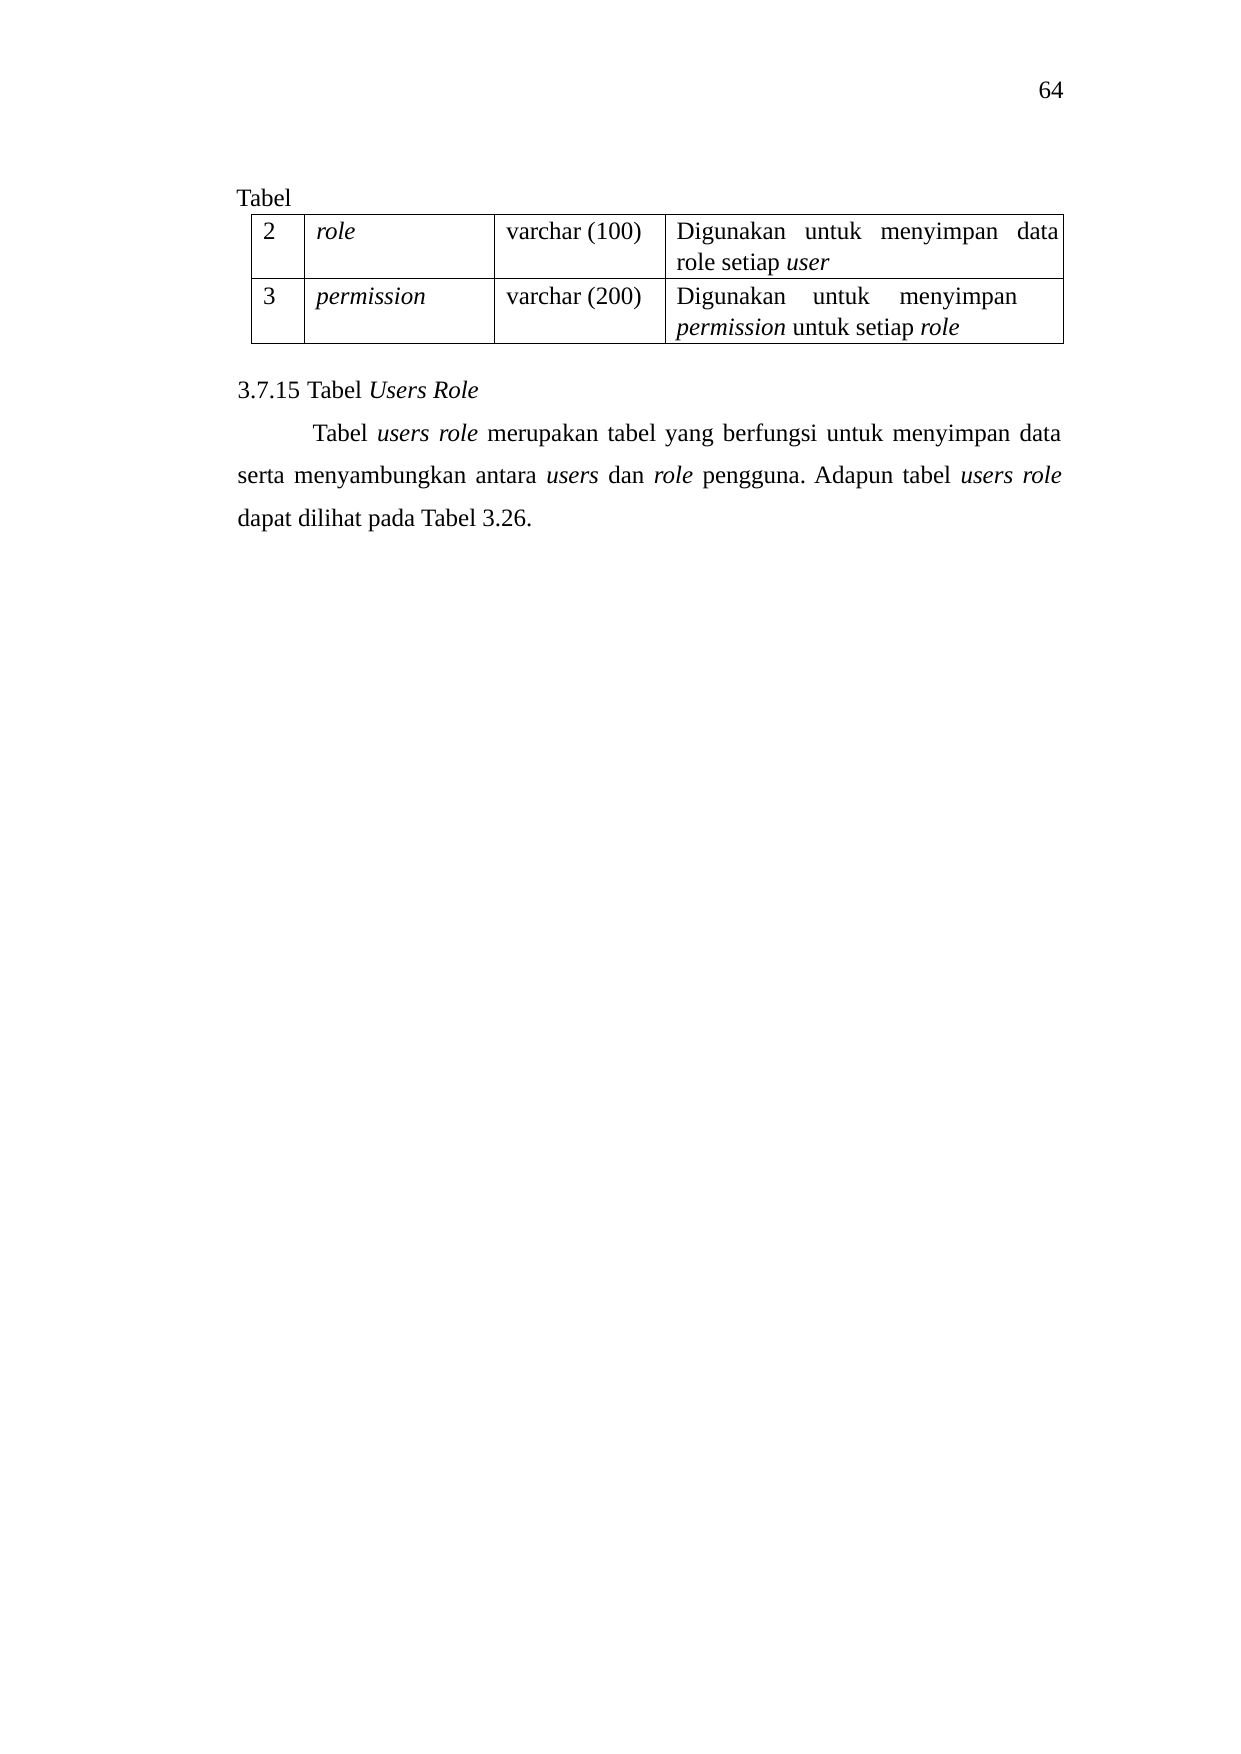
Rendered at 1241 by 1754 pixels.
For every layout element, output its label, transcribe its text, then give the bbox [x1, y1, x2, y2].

table_cell varchar (200) [495, 279, 665, 343]
table_cell role [305, 215, 494, 278]
text Tabel users role merupakan tabel yang berfungsi untuk menyimpan data serta menyambungkan antara users dan role pengguna. Adapun tabel users role dapat dilihat pada Tabel 3.26. [237, 418, 1062, 532]
subtitle 3.7.15 Tabel Users Role [237, 375, 1062, 404]
table_cell 3 [252, 279, 304, 343]
table_cell 2 [252, 215, 304, 278]
table_cell Digunakan untuk menyimpan data role setiap user [666, 215, 1063, 278]
table_cell varchar (100) [495, 215, 665, 278]
table_cell permission [305, 279, 494, 343]
table_cell Digunakan untuk menyimpan permission untuk setiap role [666, 279, 1063, 343]
